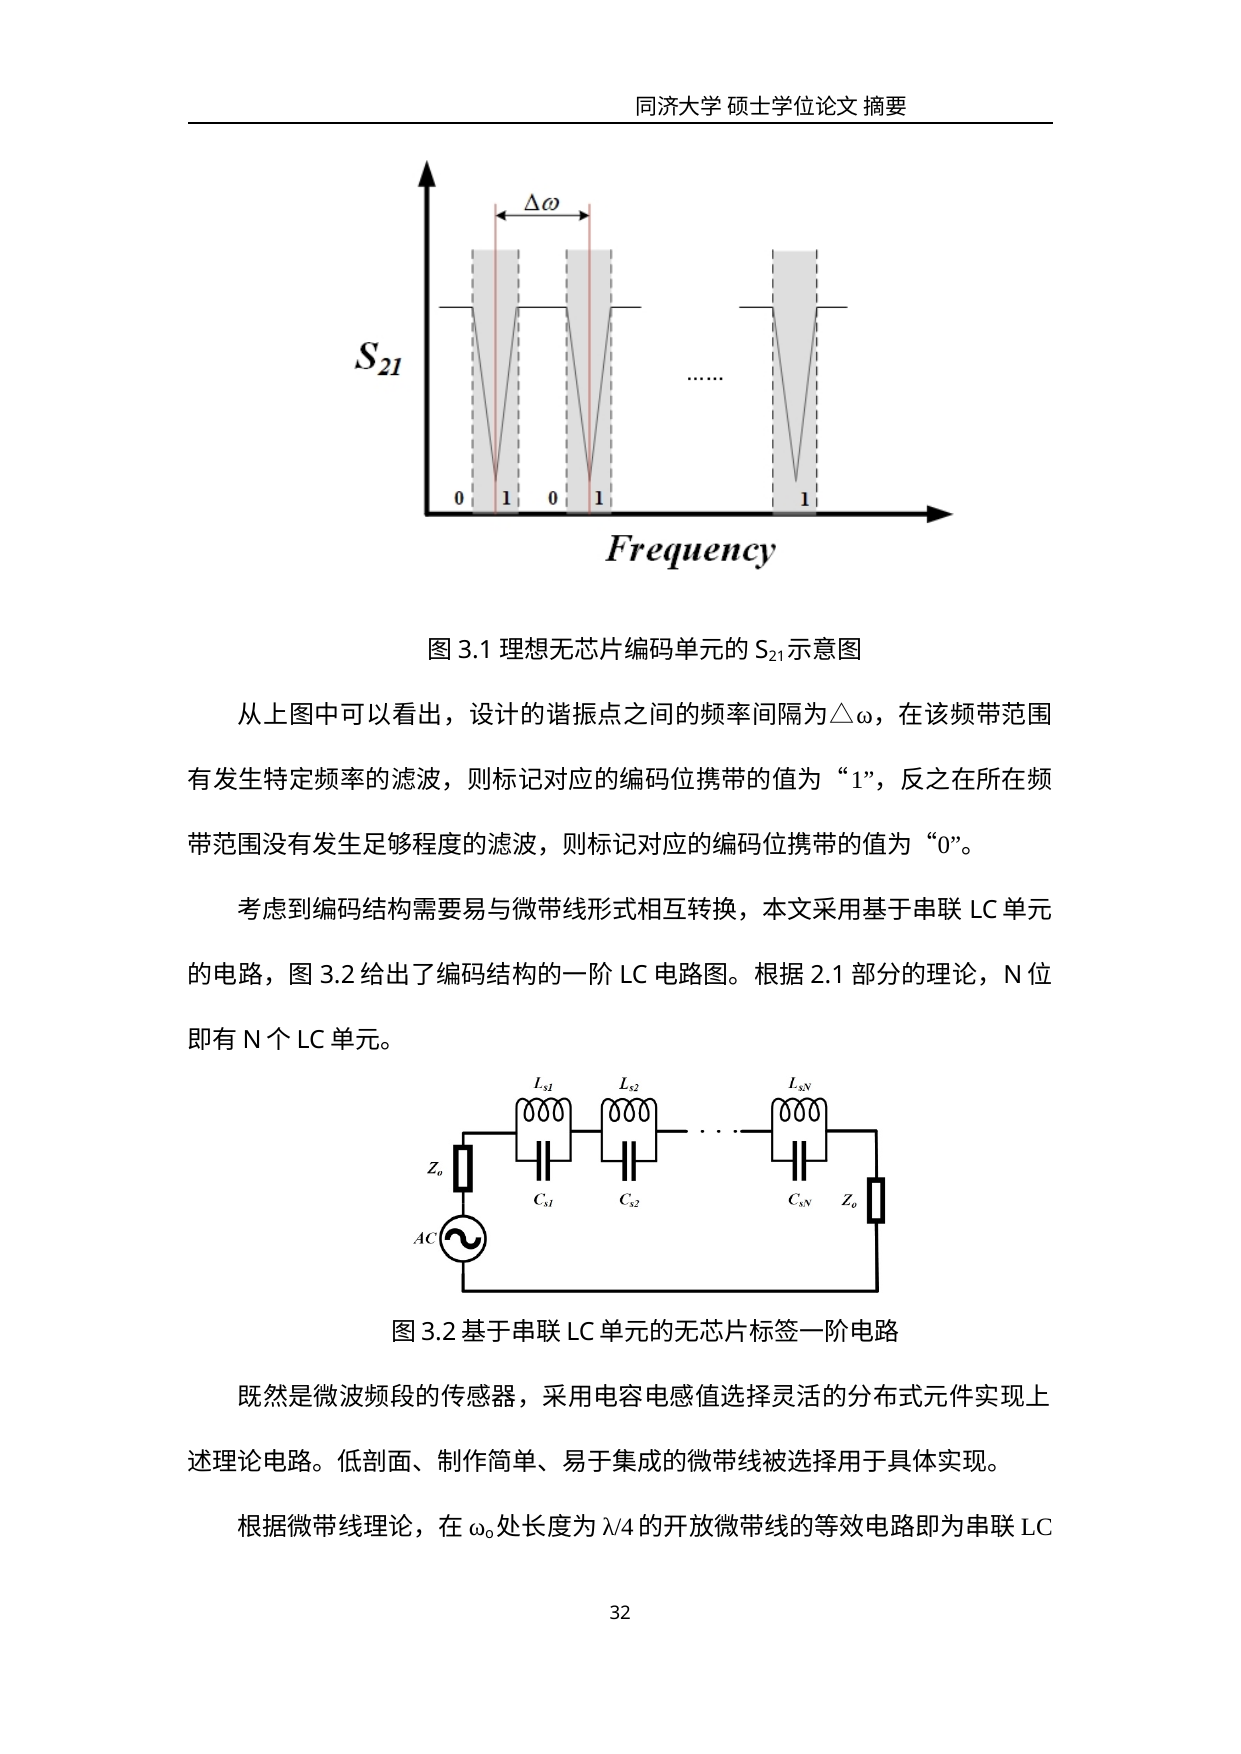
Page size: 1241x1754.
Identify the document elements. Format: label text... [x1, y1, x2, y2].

picture [405, 1069, 886, 1293]
text 图3.1 理想无芯片编码单元的S21示意图 [187, 615, 1053, 680]
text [187, 1492, 1053, 1557]
text 考虑到编码结构需要易与微带线形式相互转换，本文采用基于串联LC单元的电路，图3.2给出了编码结构的一阶LC电路图。根据2.1部分的理论，N位即有N个LC单元。 [187, 875, 1053, 1070]
picture [335, 159, 955, 589]
text 从上图中可以看出，设计的谐振点之间的频率间隔为△ω，在该频带范围有发生特定频率的滤波，则标记对应的编码位携带的值为“1”，反之在所在频带范围没有发生足够程度的滤波，则标记对应的编码位携带的值为“0”。 [187, 680, 1053, 875]
text 图3.2基于串联LC单元的无芯片标签一阶电路 [187, 1297, 1053, 1362]
text 既然是微波频段的传感器，采用电容电感值选择灵活的分布式元件实现上述理论电路。低剖面、制作简单、易于集成的微带线被选择用于具体实现。 [187, 1362, 1053, 1492]
